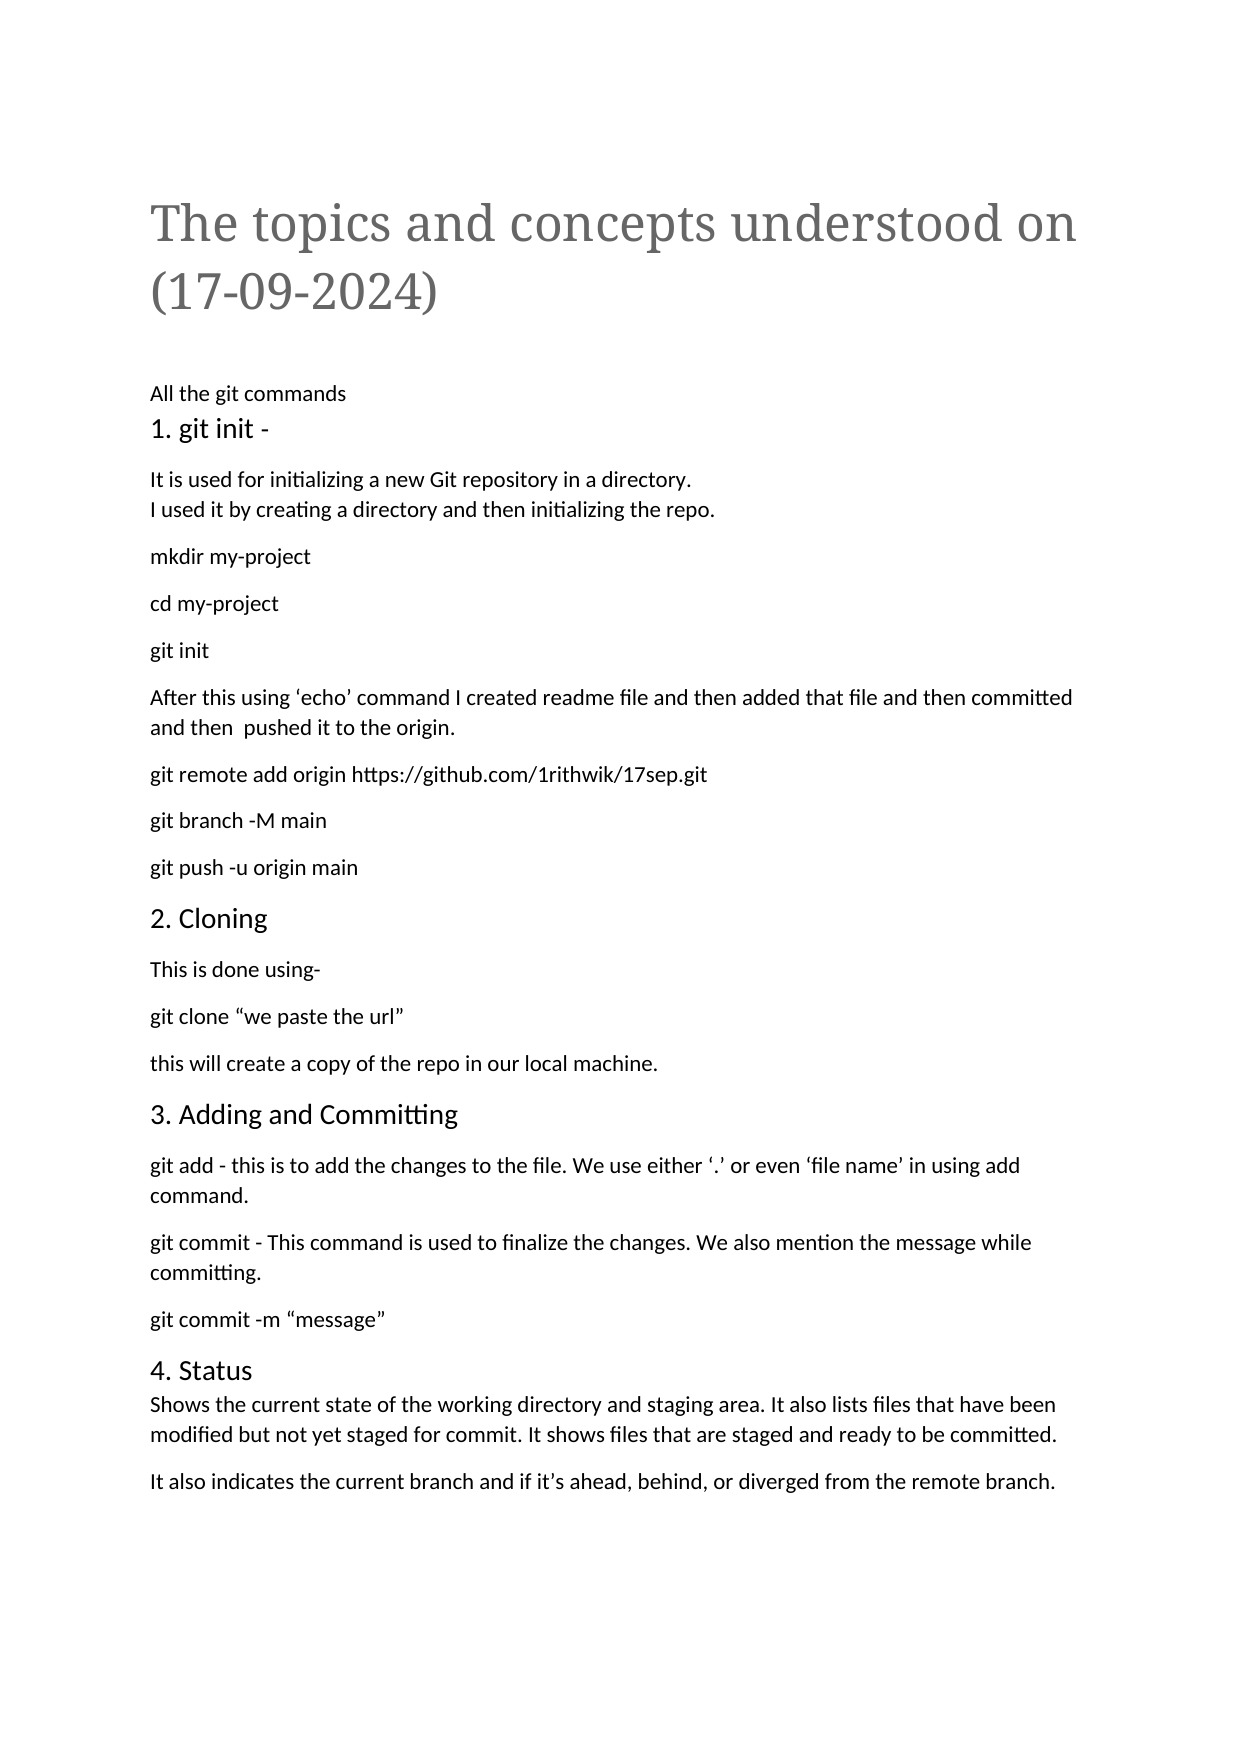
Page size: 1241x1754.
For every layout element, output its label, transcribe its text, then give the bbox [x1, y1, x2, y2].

text 2. Cloning [150, 900, 1090, 936]
text It also indicates the current branch and if it’s ahead, behind, or diverged from the remote branch. [150, 1467, 1090, 1495]
text git branch -M main [150, 807, 1090, 834]
text It is used for initializing a new Git repository in a directory. I used it by creating a directory and then initializing the repo. [150, 465, 1090, 523]
text This is done using- [150, 955, 1090, 983]
text 4. Status Shows the current state of the working directory and staging area. It also lists files that have been modified but not yet staged for commit. It shows files that are staged and ready to be committed. [150, 1352, 1090, 1448]
text git remote add origin https://github.com/1rithwik/17sep.git [150, 760, 1090, 788]
text git commit -m “message” [150, 1305, 1090, 1333]
text this will create a copy of the repo in our local machine. [150, 1049, 1090, 1077]
text git commit - This command is used to finalize the changes. We also mention the message while committing. [150, 1228, 1090, 1286]
subtitle The topics and concepts understood on (17-09-2024) [150, 187, 1090, 324]
text git add - this is to add the changes to the file. We use either ‘.’ or even ‘file name’ in using add command. [150, 1151, 1090, 1209]
text mkdir my-project [150, 542, 1090, 570]
text After this using ‘echo’ command I created readme file and then added that file and then committed and then pushed it to the origin. [150, 683, 1090, 741]
text git init [150, 636, 1090, 664]
text git push -u origin main [150, 853, 1090, 881]
text git clone “we paste the url” [150, 1002, 1090, 1030]
text cd my-project [150, 589, 1090, 617]
text All the git commands 1. git init - [150, 379, 1090, 445]
text 3. Adding and Committing [150, 1096, 1090, 1132]
